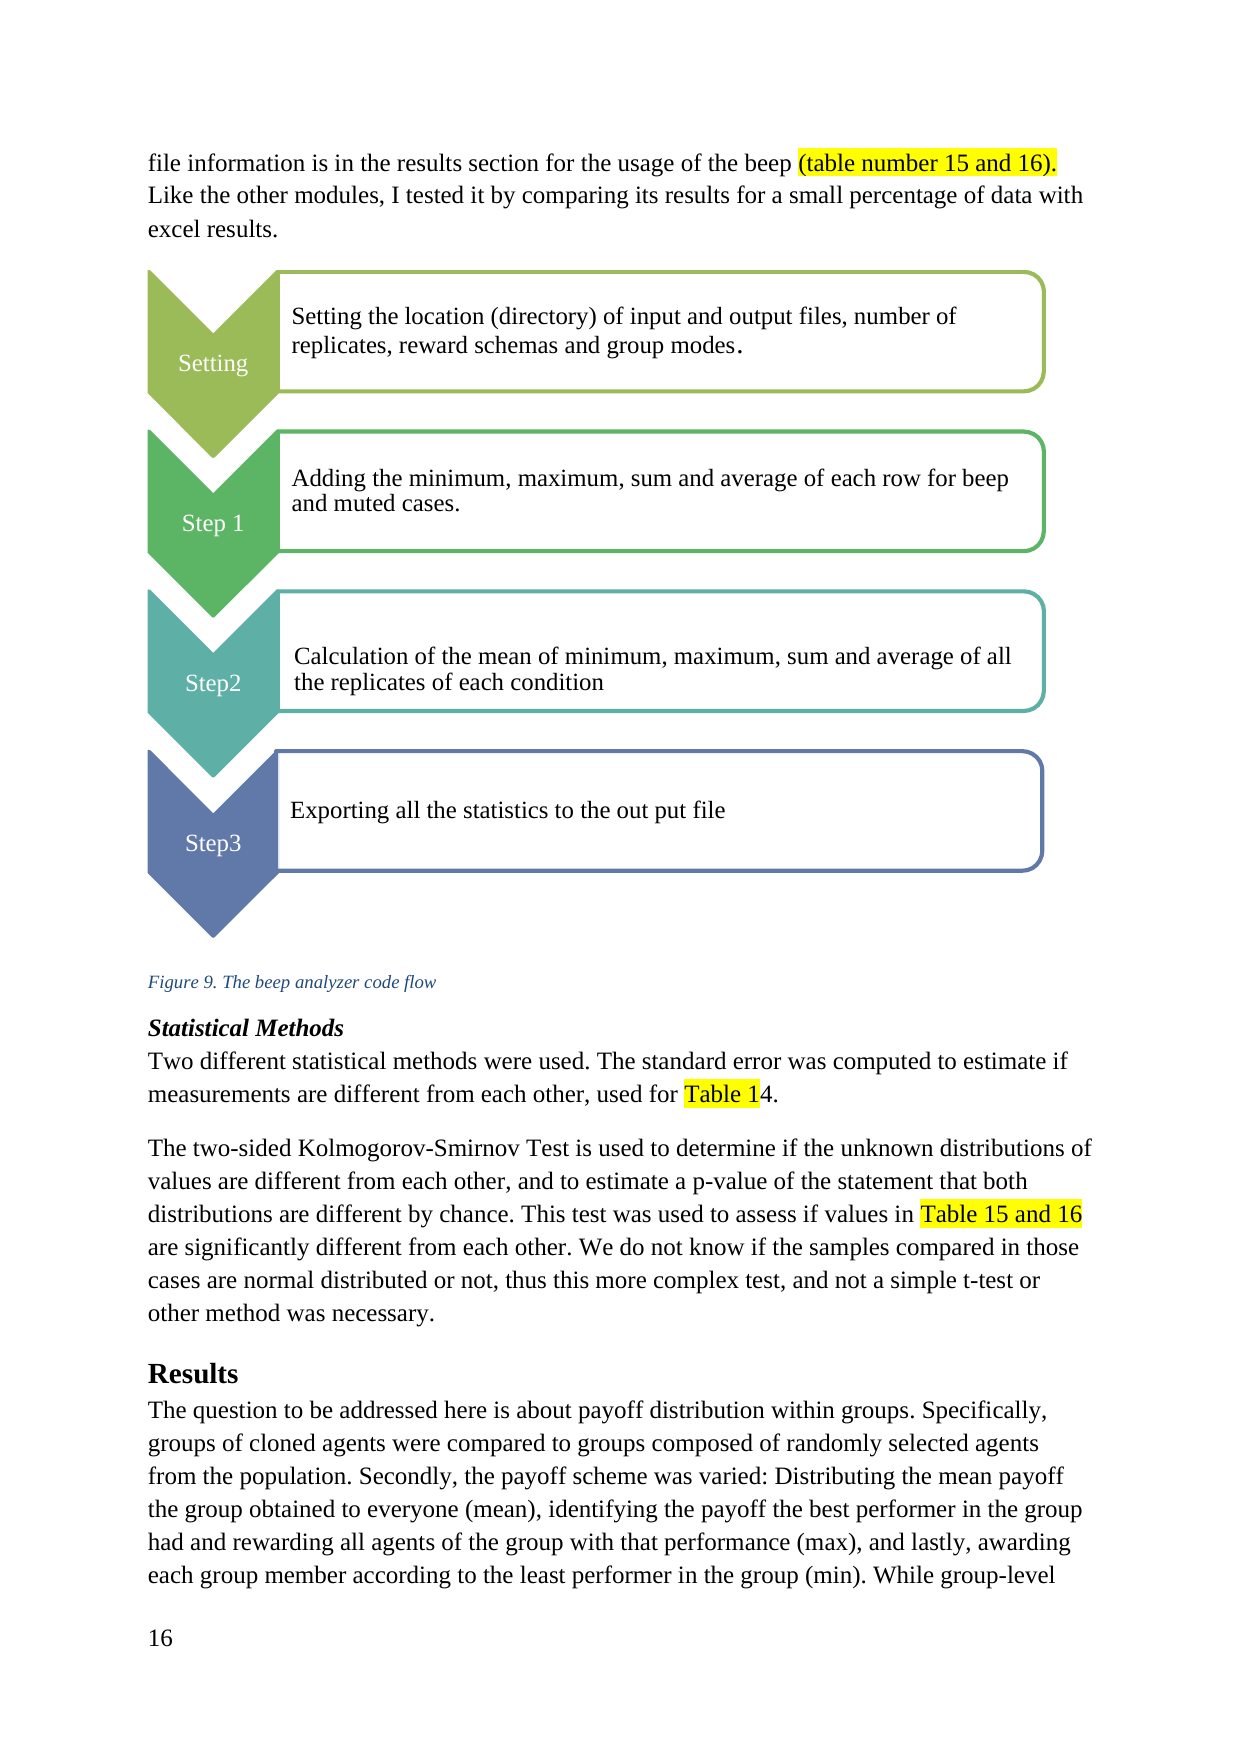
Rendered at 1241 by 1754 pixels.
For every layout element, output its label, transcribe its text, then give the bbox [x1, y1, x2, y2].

subtitle Statistical Methods [148, 1013, 1093, 1042]
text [148, 148, 1093, 242]
text Two different statistical methods were used. The standard error was computed to estimate if measurements are different from each other, used for Table 14. [148, 1046, 1093, 1108]
subtitle Results [148, 1356, 1093, 1390]
text Figure 9. The beep analyzer code flow [148, 971, 1093, 992]
text The two-sided Kolmogorov-Smirnov Test is used to determine if the unknown distributions of values are different from each other, and to estimate a p-value of the statement that both distributions are different by chance. This test was used to assess if values in Table 15 and 16 are significantly different from each other. We do not know if the samples compared in those cases are normal distributed or not, thus this more complex test, and not a simple t-test or other method was necessary. [148, 1133, 1093, 1327]
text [148, 1395, 1093, 1589]
